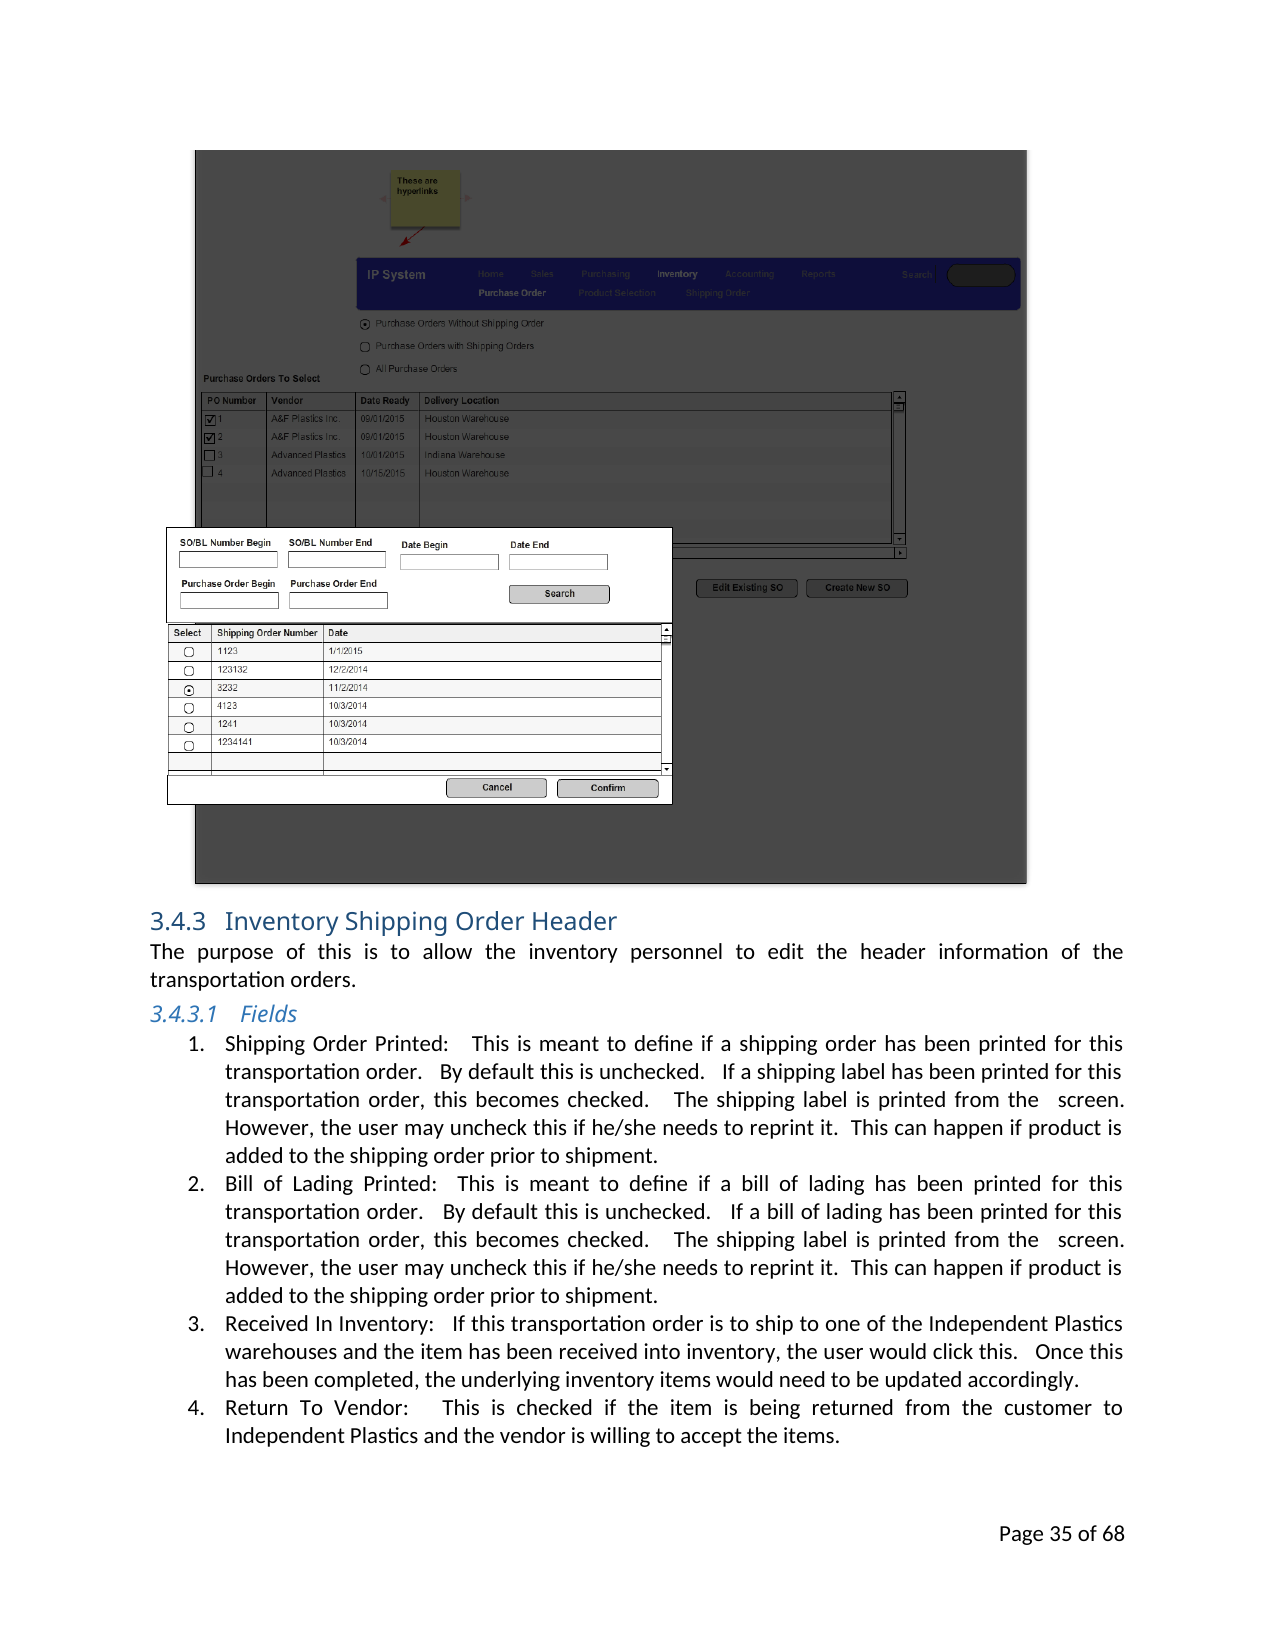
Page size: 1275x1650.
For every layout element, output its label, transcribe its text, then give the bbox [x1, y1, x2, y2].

text The purpose of this is to allow the inventory personnel to edit the header information of the transportation orders. [150, 937, 1125, 993]
list Shipping Order Printed: This is meant to define if a shipping order has been printed for this transportation order. By default this is unchecked. If a shipping label has been printed for this transportation order, this becomes checked. The shipping label is printed from the Inventory Reports screen. However, the user may uncheck this if he/she needs to reprint it. This can happen if product is added to the shipping order prior to shipment. [187, 1029, 1125, 1169]
subtitle Fields [150, 998, 1125, 1029]
subtitle Inventory Shipping Order Header [150, 903, 1125, 937]
picture [150, 150, 1125, 900]
list Return To Vendor: This is checked if the item is being returned from the customer to Independent Plastics and the vendor is willing to accept the items. [187, 1393, 1125, 1449]
list Received In Inventory: If this transportation order is to ship to one of the Independent Plastics warehouses and the item has been received into inventory, the user would click this. Once this has been completed, the underlying inventory items would need to be updated accordingly. [187, 1309, 1125, 1393]
list Bill of Lading Printed: This is meant to define if a bill of lading has been printed for this transportation order. By default this is unchecked. If a bill of lading has been printed for this transportation order, this becomes checked. The shipping label is printed from the Inventory Reports screen. However, the user may uncheck this if he/she needs to reprint it. This can happen if product is added to the shipping order prior to shipment. [187, 1169, 1125, 1309]
